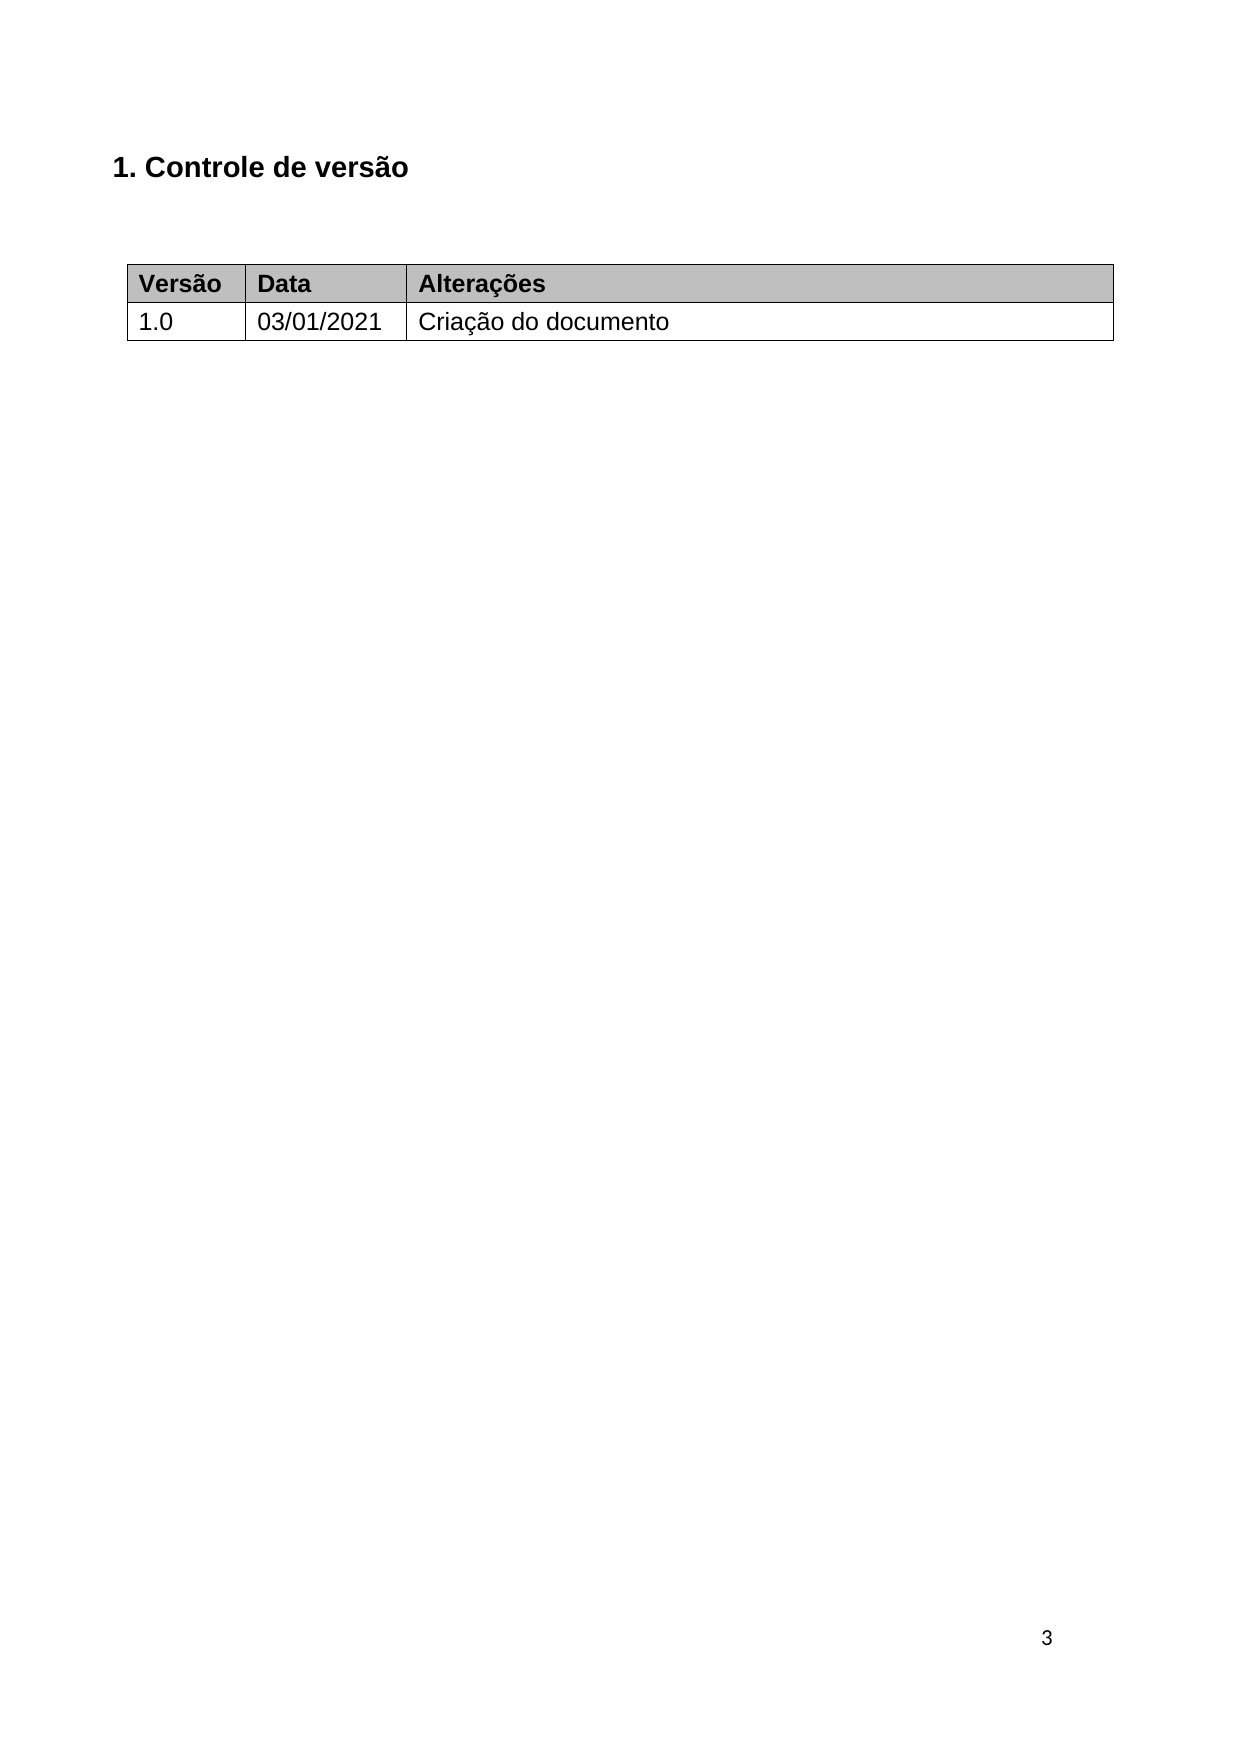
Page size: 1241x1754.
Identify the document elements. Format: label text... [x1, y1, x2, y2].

table_cell 1.0 [128, 303, 245, 340]
text 1. Controle de versão [112, 150, 1128, 183]
table_header Data [246, 265, 406, 302]
table_header Alterações [407, 265, 1113, 302]
table_header Versão [128, 265, 245, 302]
table_cell Criação do documento [407, 303, 1113, 340]
table_cell 03/01/2021 [246, 303, 406, 340]
